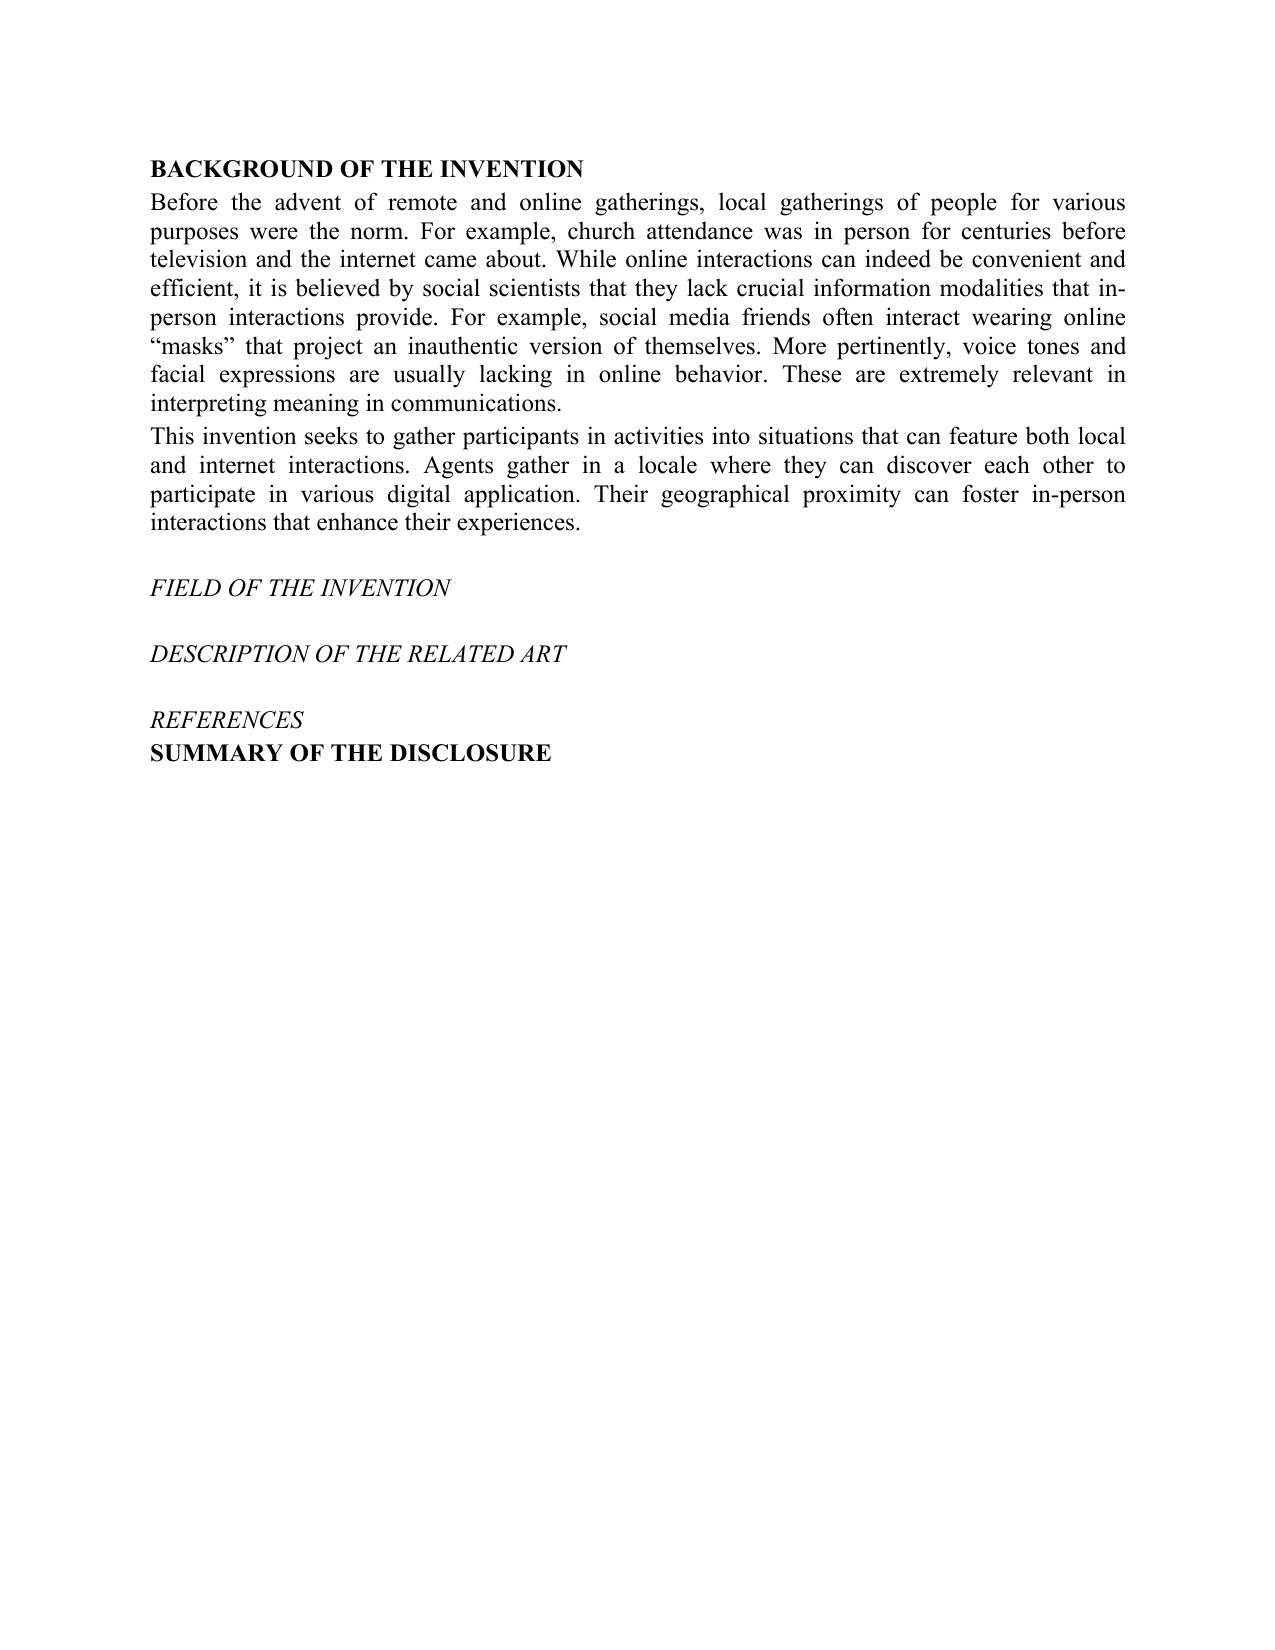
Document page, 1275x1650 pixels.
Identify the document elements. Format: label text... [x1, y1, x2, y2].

text SUMMARY OF THE DISCLOSURE [150, 738, 1127, 767]
text This invention seeks to gather participants in activities into situations that can feature both local and internet interactions. Agents gather in a locale where they can discover each other to participate in various digital application. Their geographical proximity can foster in-person interactions that enhance their experiences. [150, 421, 1127, 536]
text DESCRIPTION OF THE RELATED ART [150, 639, 1127, 668]
text FIELD OF THE INVENTION [150, 573, 1127, 602]
text Before the advent of remote and online gatherings, local gatherings of people for various purposes were the norm. For example, church attendance was in person for centuries before television and the internet came about. While online interactions can indeed be convenient and efficient, it is believed by social scientists that they lack crucial information modalities that in-person interactions provide. For example, social media friends often interact wearing online “masks” that project an inauthentic version of themselves. More pertinently, voice tones and facial expressions are usually lacking in online behavior. These are extremely relevant in interpreting meaning in communications. [150, 187, 1127, 417]
text REFERENCES [150, 705, 1127, 734]
text BACKGROUND OF THE INVENTION [150, 154, 1127, 183]
